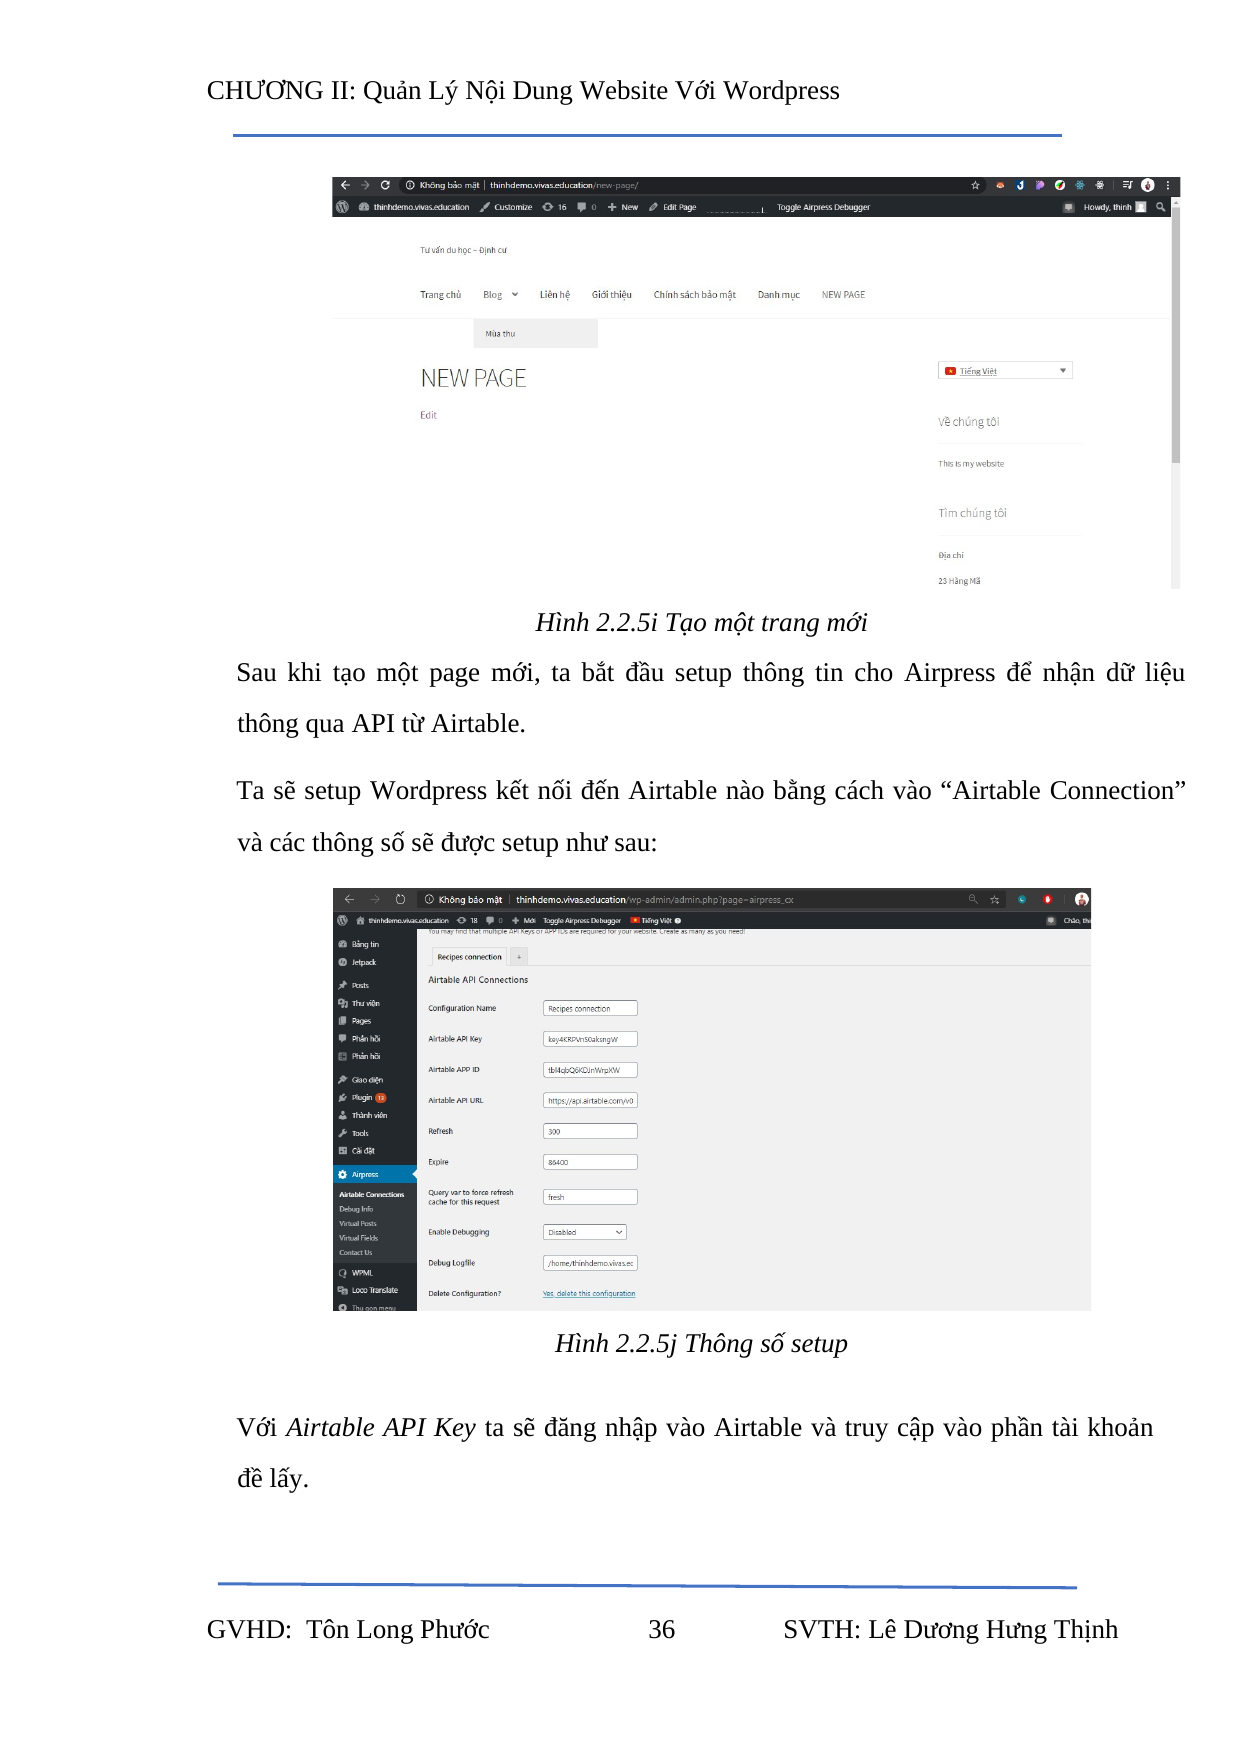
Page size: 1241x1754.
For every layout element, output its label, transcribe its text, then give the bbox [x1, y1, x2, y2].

picture [339, 1170, 346, 1178]
text Với Airtable API Key ta sẽ đăng nhập vào Airtable và truy cập vào phần tài khoản đề lấy. [236, 1411, 1155, 1493]
subtitle Hình 2.2.5i Tạo một trang mới [280, 606, 1123, 637]
text Sau khi tạo một page mới, ta bắt đầu setup thông tin cho Airpress để nhận dữ liệu thông qua API từ Airtable. [236, 656, 1188, 738]
picture [332, 177, 1181, 589]
subtitle Hình 2.2.5j Thông số setup [280, 1327, 1123, 1358]
picture [354, 1173, 376, 1177]
picture [333, 888, 1092, 1311]
text Ta sẽ setup Wordpress kết nối đến Airtable nào bằng cách vào “Airtable Connection” và các thông số sẽ được setup như sau: [236, 774, 1188, 857]
